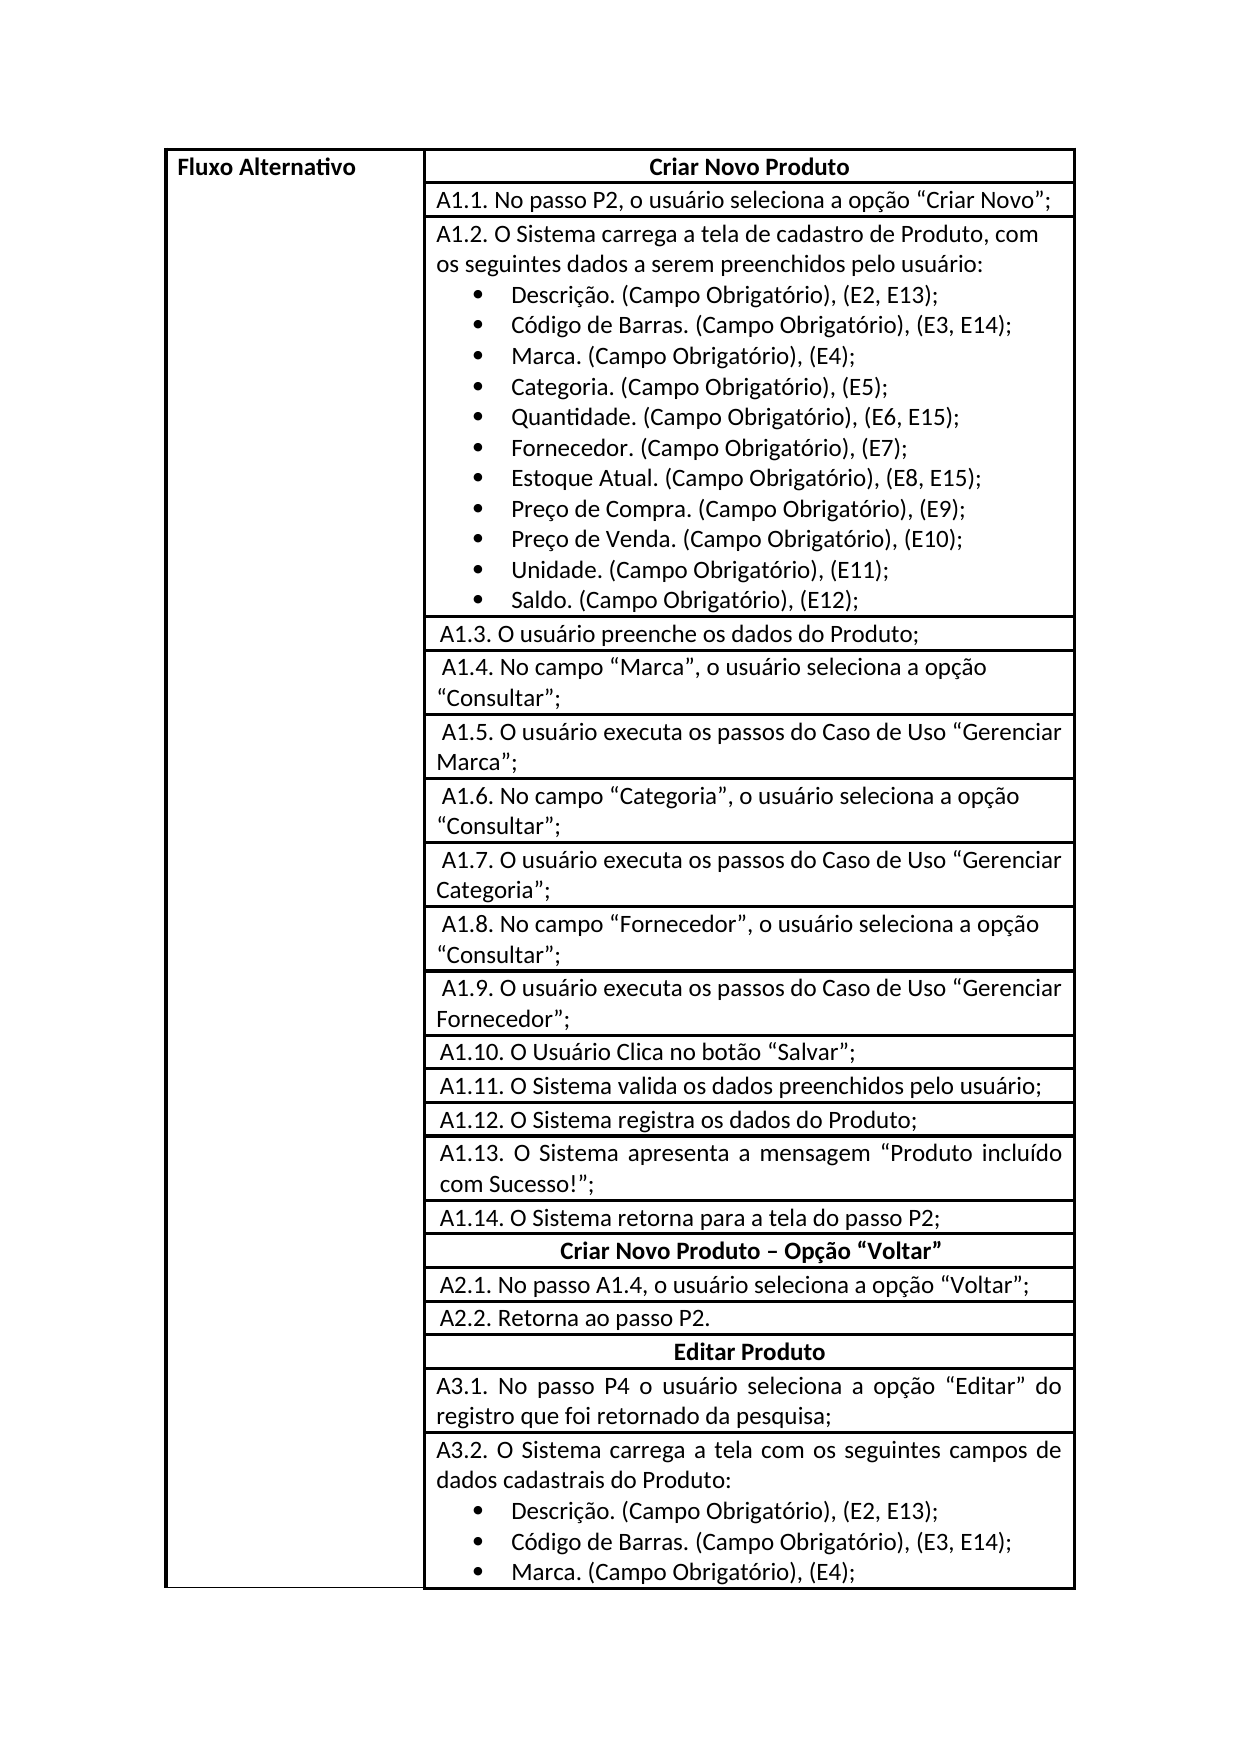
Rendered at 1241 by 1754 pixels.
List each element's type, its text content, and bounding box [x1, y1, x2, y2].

table_cell A3.1. No passo P4 o usuário seleciona a opção “Editar” do registro que foi retornado da pesquisa; [426, 1370, 1073, 1431]
table_cell A1.2. O Sistema carrega a tela de cadastro de Produto, com os seguintes dados a serem preenchidos pelo usuário: Descrição. (Campo Obrigatório), (E2, E13); Código de Barras. (Campo Obrigatório), (E3, E14); Marca. (Campo Obrigatório), (E4); Categoria. (Campo Obrigatório), (E5); Quantidade. (Campo Obrigatório), (E6, E15); Fornecedor. (Campo Obrigatório), (E7); Estoque Atual. (Campo Obrigatório), (E8, E15); Preço de Compra. (Campo Obrigatório), (E9); Preço de Venda. (Campo Obrigatório), (E10); Unidade. (Campo Obrigatório), (E11); Saldo. (Campo Obrigatório), (E12); [426, 218, 1073, 615]
table_cell A2.1. No passo A1.4, o usuário seleciona a opção “Voltar”; [426, 1269, 1073, 1299]
table_cell A1.12. O Sistema registra os dados do Produto; [426, 1104, 1073, 1134]
table_cell A1.7. O usuário executa os passos do Caso de Uso “Gerenciar Categoria”; [426, 844, 1073, 905]
table_cell A1.11. O Sistema valida os dados preenchidos pelo usuário; [426, 1070, 1073, 1101]
table_cell A1.3. O usuário preenche os dados do Produto; [426, 618, 1073, 648]
table_cell A1.4. No campo “Marca”, o usuário seleciona a opção “Consultar”; [426, 652, 1073, 713]
table_cell A1.9. O usuário executa os passos do Caso de Uso “Gerenciar Fornecedor”; [426, 973, 1073, 1033]
table_cell A1.14. O Sistema retorna para a tela do passo P2; [426, 1202, 1073, 1232]
table_header Fluxo Alternativo [168, 151, 423, 1587]
table_cell A2.2. Retorna ao passo P2. [426, 1303, 1073, 1333]
table_cell Editar Produto [426, 1336, 1073, 1367]
table_cell A1.13. O Sistema apresenta a mensagem “Produto incluído com Sucesso!”; [426, 1138, 1073, 1198]
table_header Criar Novo Produto [426, 151, 1073, 181]
table_cell A1.6. No campo “Categoria”, o usuário seleciona a opção “Consultar”; [426, 780, 1073, 841]
table_cell Criar Novo Produto – Opção “Voltar” [426, 1235, 1073, 1266]
table_cell A1.10. O Usuário Clica no botão “Salvar”; [426, 1037, 1073, 1067]
table_cell A1.1. No passo P2, o usuário seleciona a opção “Criar Novo”; [426, 184, 1073, 215]
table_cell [426, 1434, 1073, 1587]
table_cell A1.5. O usuário executa os passos do Caso de Uso “Gerenciar Marca”; [426, 716, 1073, 777]
table_cell A1.8. No campo “Fornecedor”, o usuário seleciona a opção “Consultar”; [426, 908, 1073, 969]
